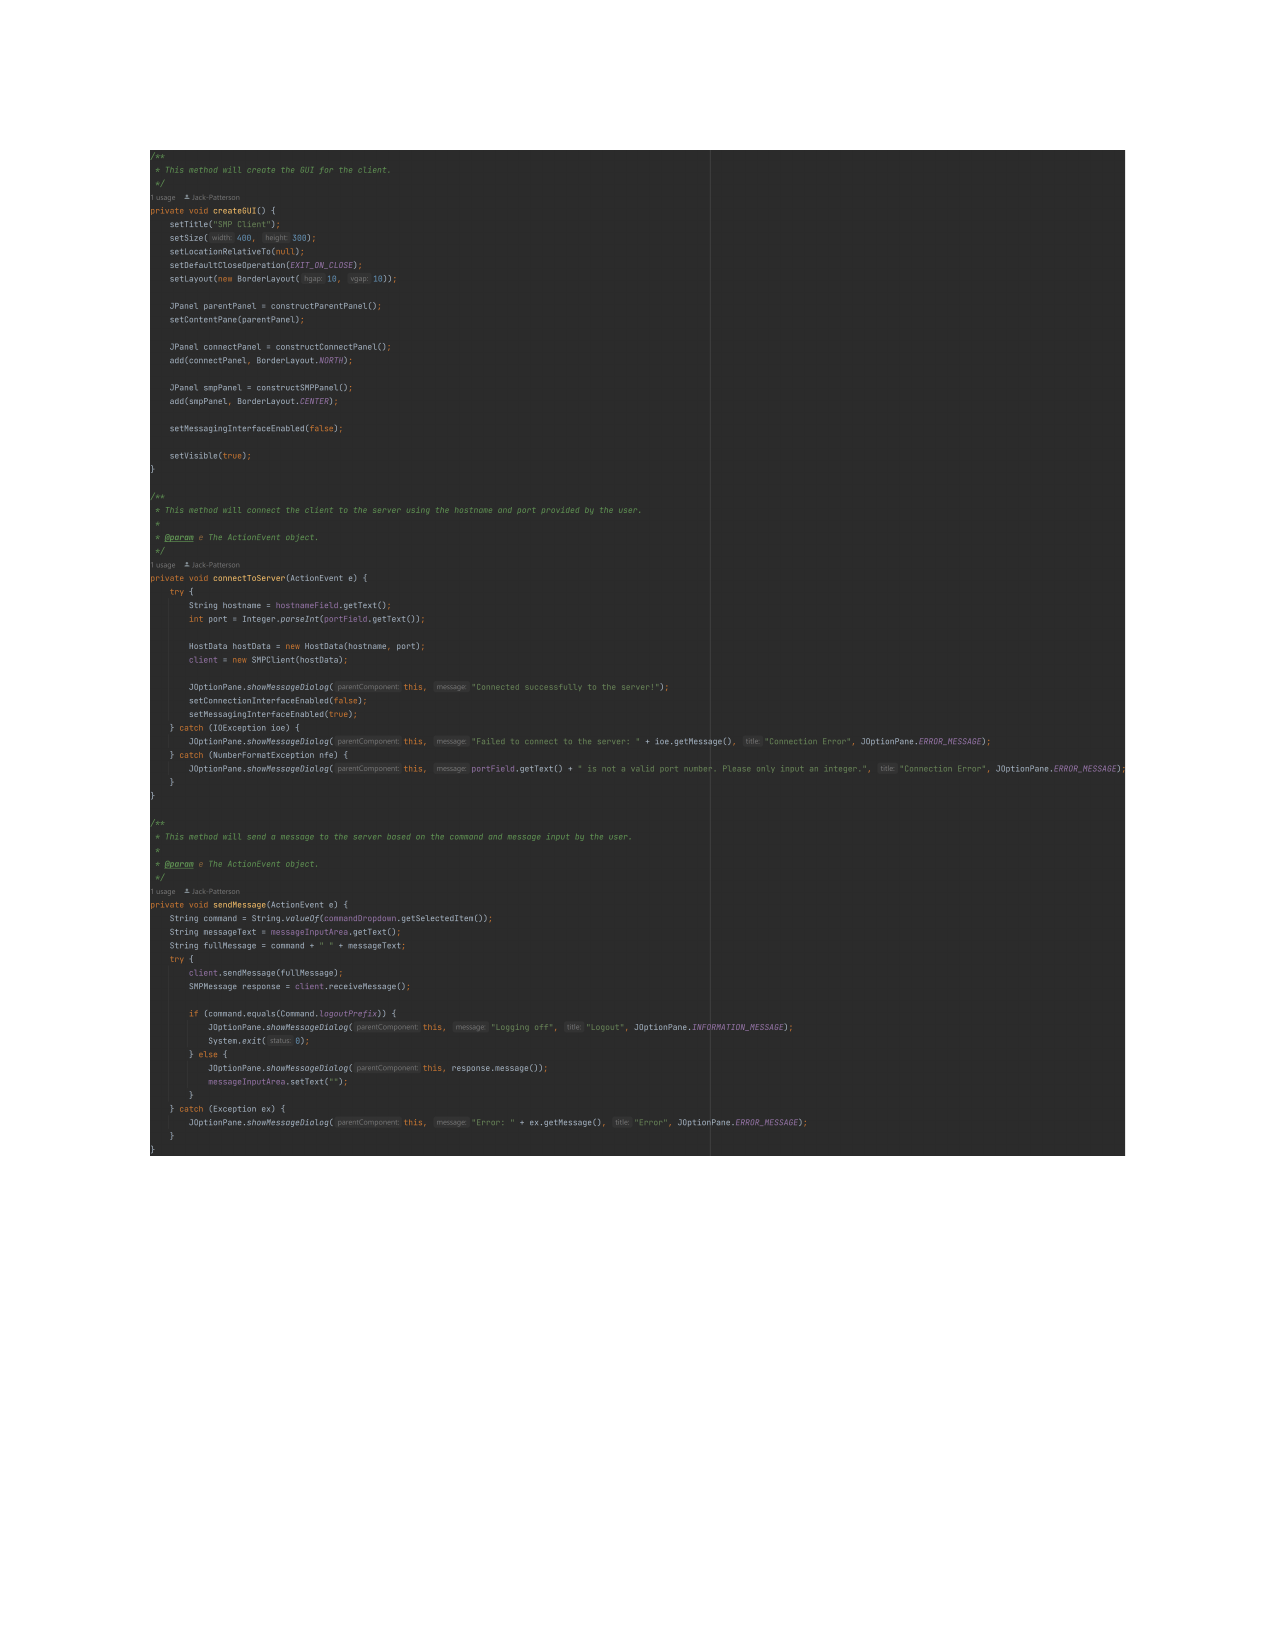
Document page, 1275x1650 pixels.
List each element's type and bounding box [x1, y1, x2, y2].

picture [150, 150, 1125, 1156]
